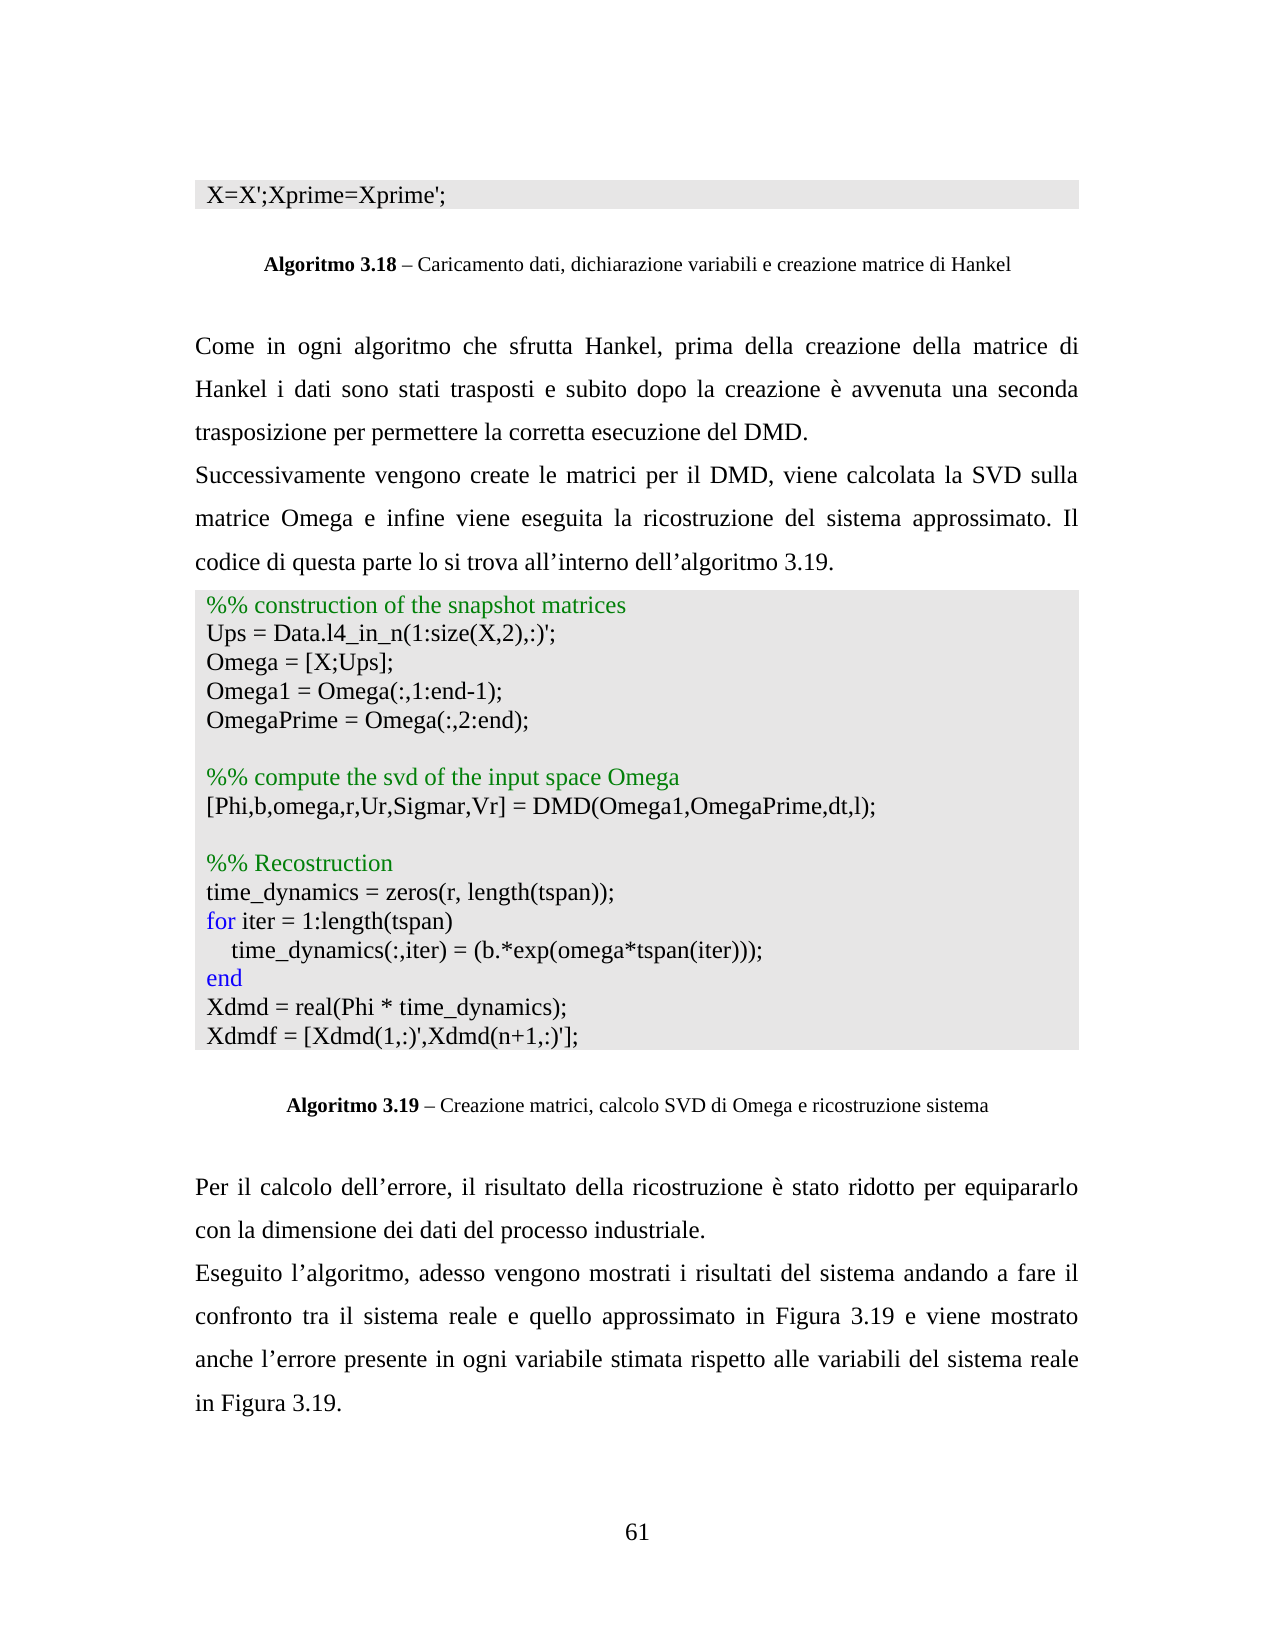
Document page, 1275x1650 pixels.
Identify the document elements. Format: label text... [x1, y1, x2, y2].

text Successivamente vengono create le matrici per il DMD, viene calcolata la SVD sulla matrice Omega e infine viene eseguita la ricostruzione del sistema approssimato. Il codice di questa parte lo si trova all’interno dell’algoritmo 3.19. [195, 460, 1080, 575]
text Algoritmo 3.18 – Caricamento dati, dichiarazione variabili e creazione matrice di Hankel [195, 252, 1080, 276]
text Eseguito l’algoritmo, adesso vengono mostrati i risultati del sistema andando a fare il confronto tra il sistema reale e quello approssimato in Figura 3.19 e viene mostrato anche l’errore presente in ogni variabile stimata rispetto alle variabili del sistema reale in Figura 3.19. [195, 1258, 1080, 1416]
text Come in ogni algoritmo che sfrutta Hankel, prima della creazione della matrice di Hankel i dati sono stati trasposti e subito dopo la creazione è avvenuta una seconda trasposizione per permettere la corretta esecuzione del DMD. [195, 331, 1080, 446]
table_header %% construction of the snapshot matrices Ups = Data.l4_in_n(1:size(X,2),:)'; Omega = [X;Ups]; Omega1 = Omega(:,1:end-1); OmegaPrime = Omega(:,2:end); %% compute the svd of the input space Omega [Phi,b,omega,r,Ur,Sigmar,Vr] = DMD(Omega1,OmegaPrime,dt,l); %% Recostruction time_dynamics = zeros(r, length(tspan)); for iter = 1:length(tspan) time_dynamics(:,iter) = (b.*exp(omega*tspan(iter))); end Xdmd = real(Phi * time_dynamics); Xdmdf = [Xdmd(1,:)',Xdmd(n+1,:)']; [195, 590, 1079, 1050]
text Per il calcolo dell’errore, il risultato della ricostruzione è stato ridotto per equipararlo con la dimensione dei dati del processo industriale. [195, 1172, 1080, 1244]
text Algoritmo 3.19 – Creazione matrici, calcolo SVD di Omega e ricostruzione sistema [195, 1093, 1080, 1117]
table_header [195, 180, 1079, 209]
